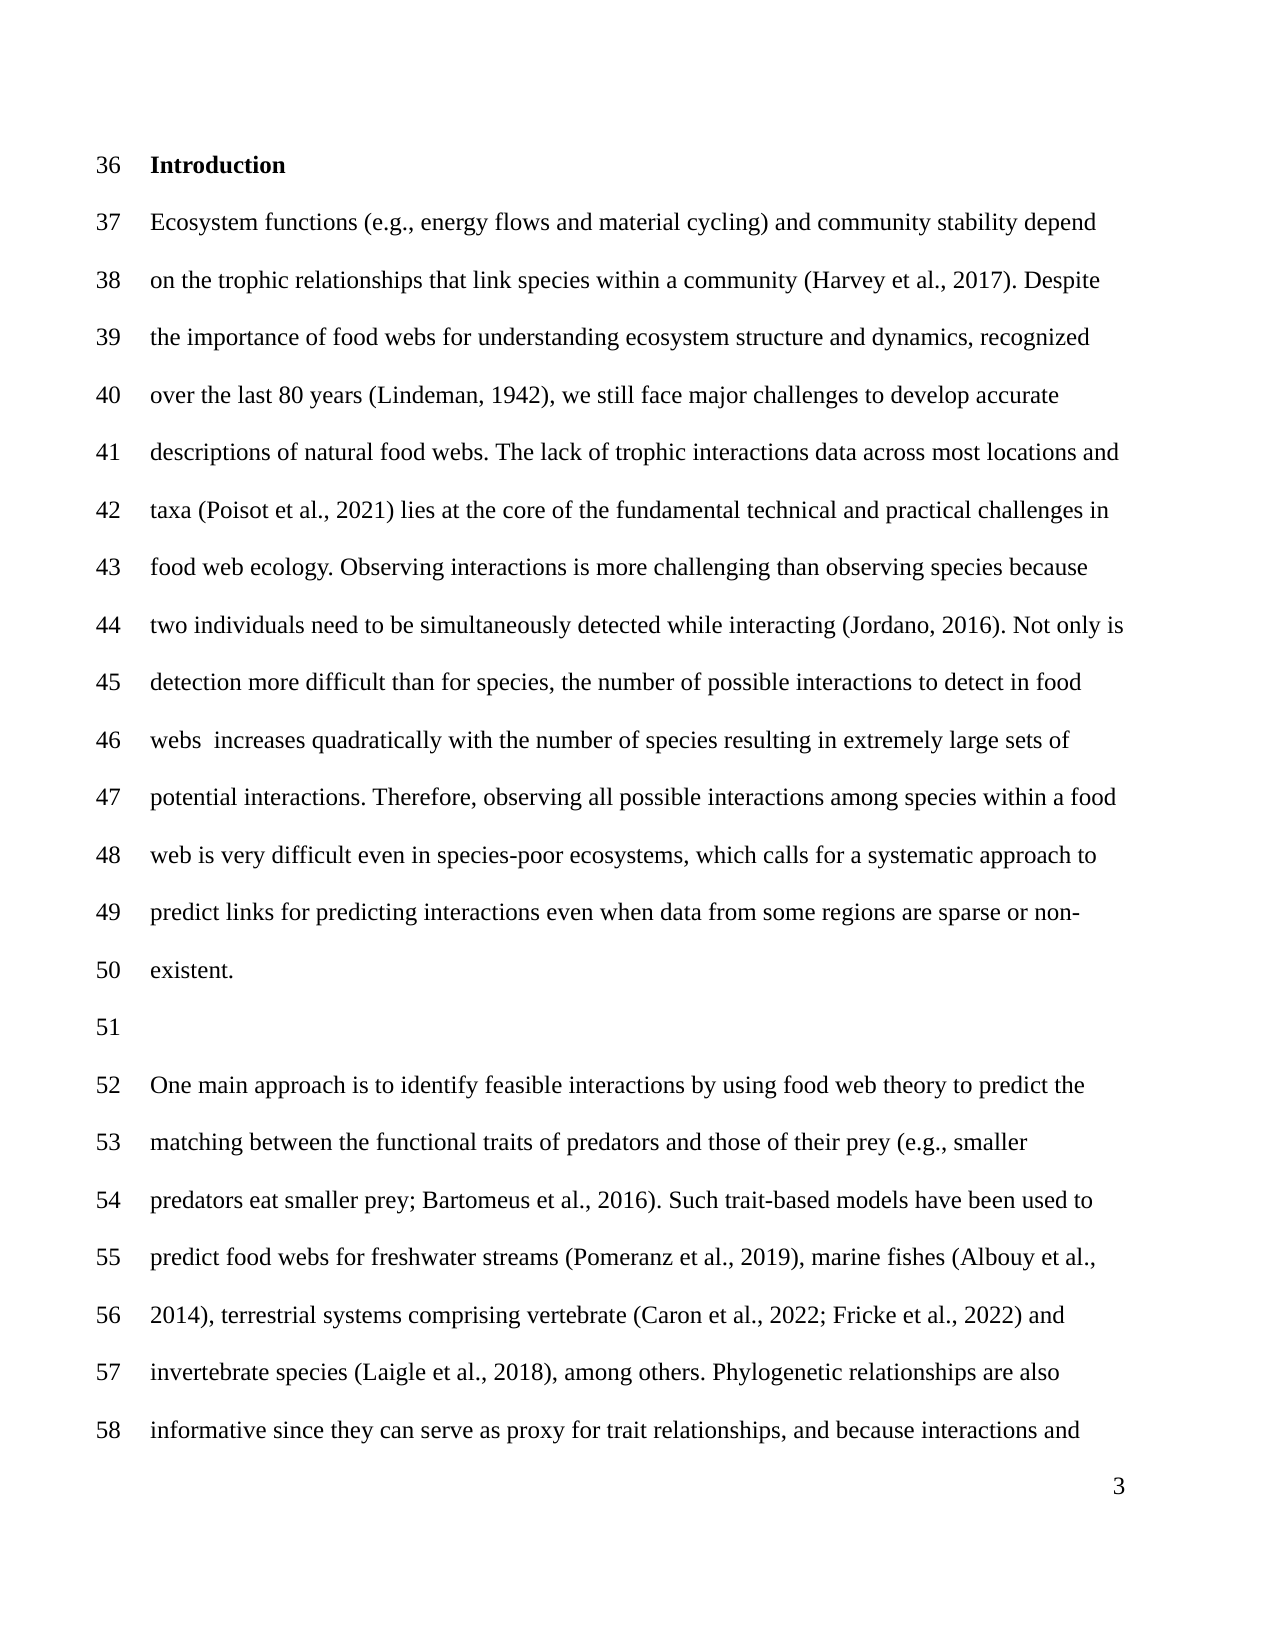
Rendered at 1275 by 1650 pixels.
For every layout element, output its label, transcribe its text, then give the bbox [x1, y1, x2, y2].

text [150, 1070, 1125, 1444]
text Ecosystem functions (e.g., energy flows and material cycling) and community stability depend on the trophic relationships that link species within a community (Harvey et al., 2017). Despite the importance of food webs for understanding ecosystem structure and dynamics, recognized over the last 80 years (Lindeman, 1942), we still face major challenges to develop accurate descriptions of natural food webs. The lack of trophic interactions data across most locations and taxa (Poisot et al., 2021) lies at the core of the fundamental technical and practical challenges in food web ecology. Observing interactions is more challenging than observing species because two individuals need to be simultaneously detected while interacting (Jordano, 2016). increases quadratically with the number of species. all possible interactions among species within a food web is difficult even in species-poor ecosystems, which calls for a systematic approach to predict links [150, 207, 1125, 984]
text Introduction [150, 150, 1125, 179]
